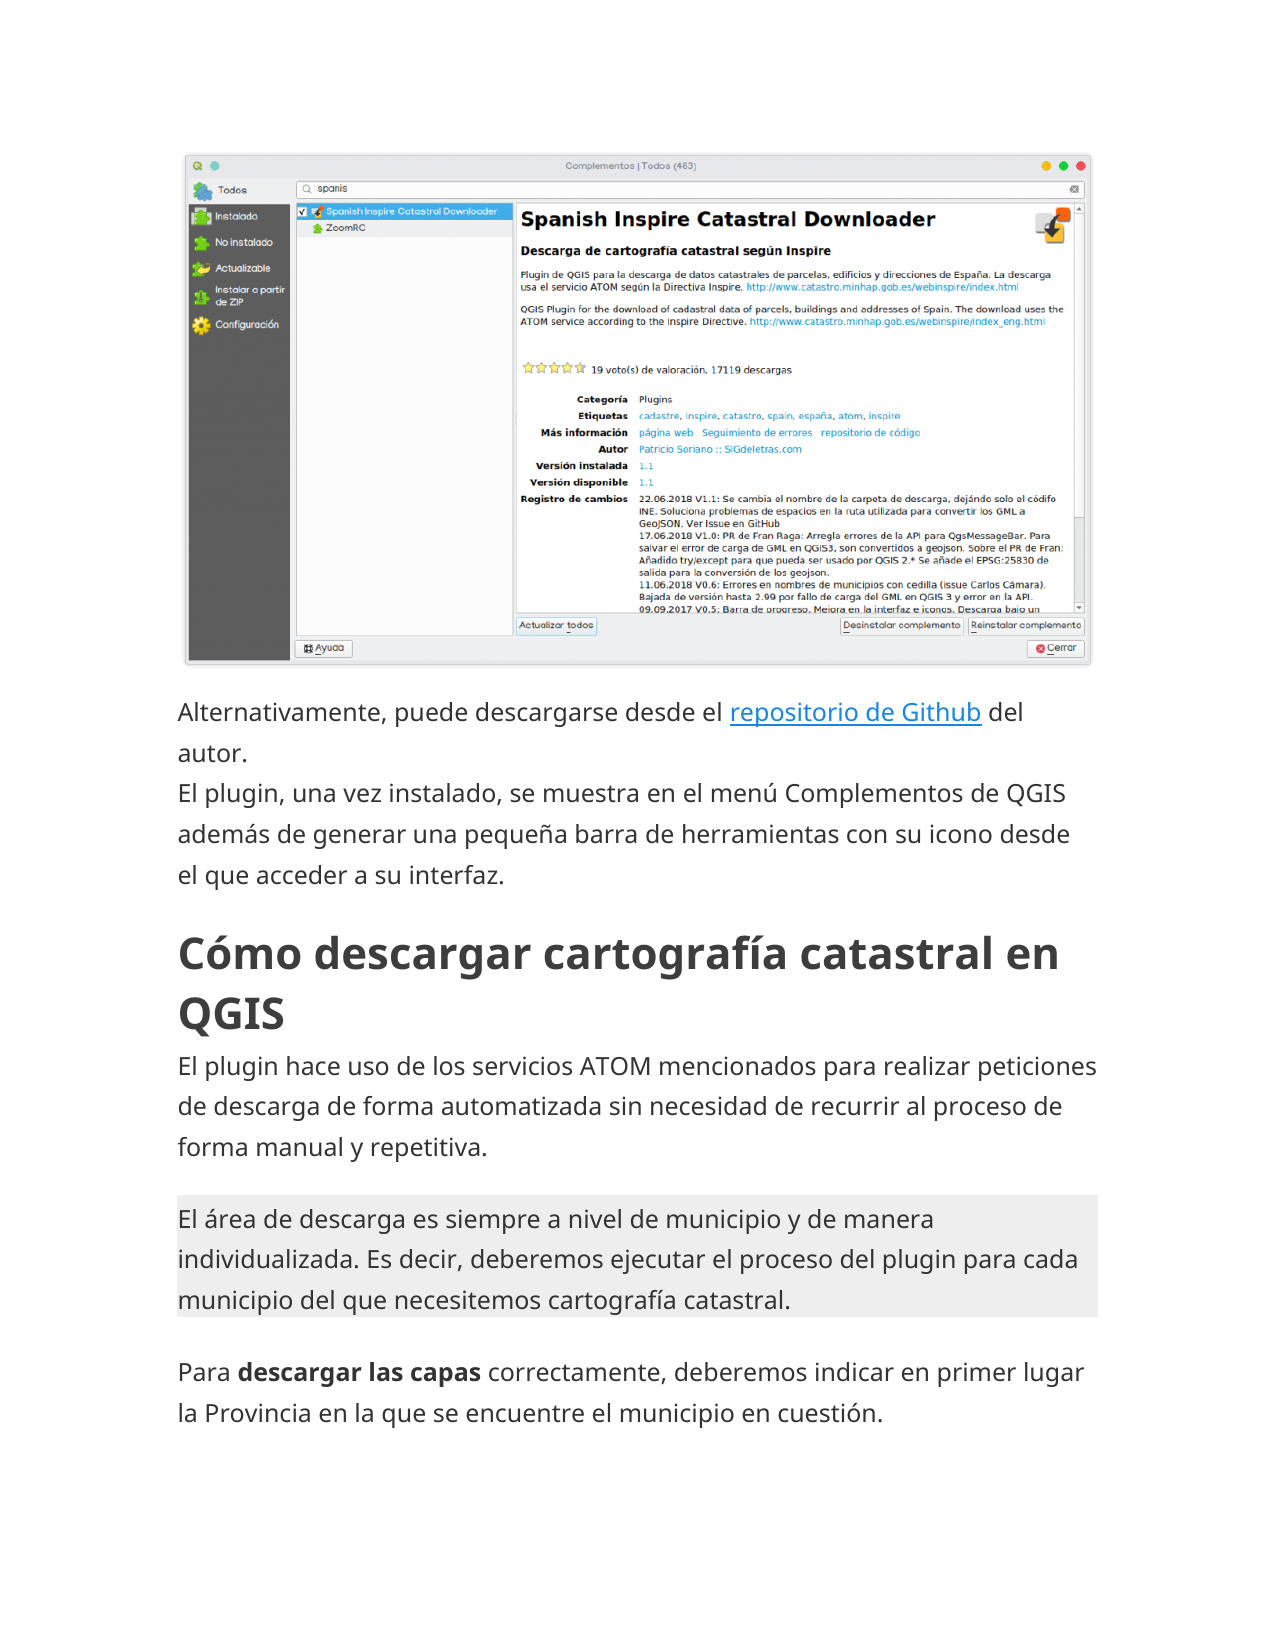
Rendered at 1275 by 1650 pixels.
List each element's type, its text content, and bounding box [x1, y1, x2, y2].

subtitle Cómo descargar cartografía catastral en QGIS [177, 923, 1098, 1042]
picture [177, 147, 1098, 672]
text Para descargar las capas correctamente, deberemos indicar en primer lugar la Provincia en la que se encuentre el municipio en cuestión. [177, 1348, 1098, 1429]
text El plugin, una vez instalado, se muestra en el menú Complementos de QGIS además de generar una pequeña barra de herramientas con su icono desde el que acceder a su interfaz. [177, 769, 1098, 891]
text El plugin hace uso de los servicios ATOM mencionados para realizar peticiones de descarga de forma automatizada sin necesidad de recurrir al proceso de forma manual y repetitiva. [177, 1042, 1098, 1164]
text Alternativamente, puede descargarse desde el repositorio de Github del autor. [177, 688, 1098, 769]
text El área de descarga es siempre a nivel de municipio y de manera individualizada. Es decir, deberemos ejecutar el proceso del plugin para cada municipio del que necesitemos cartografía catastral. [177, 1195, 1098, 1317]
